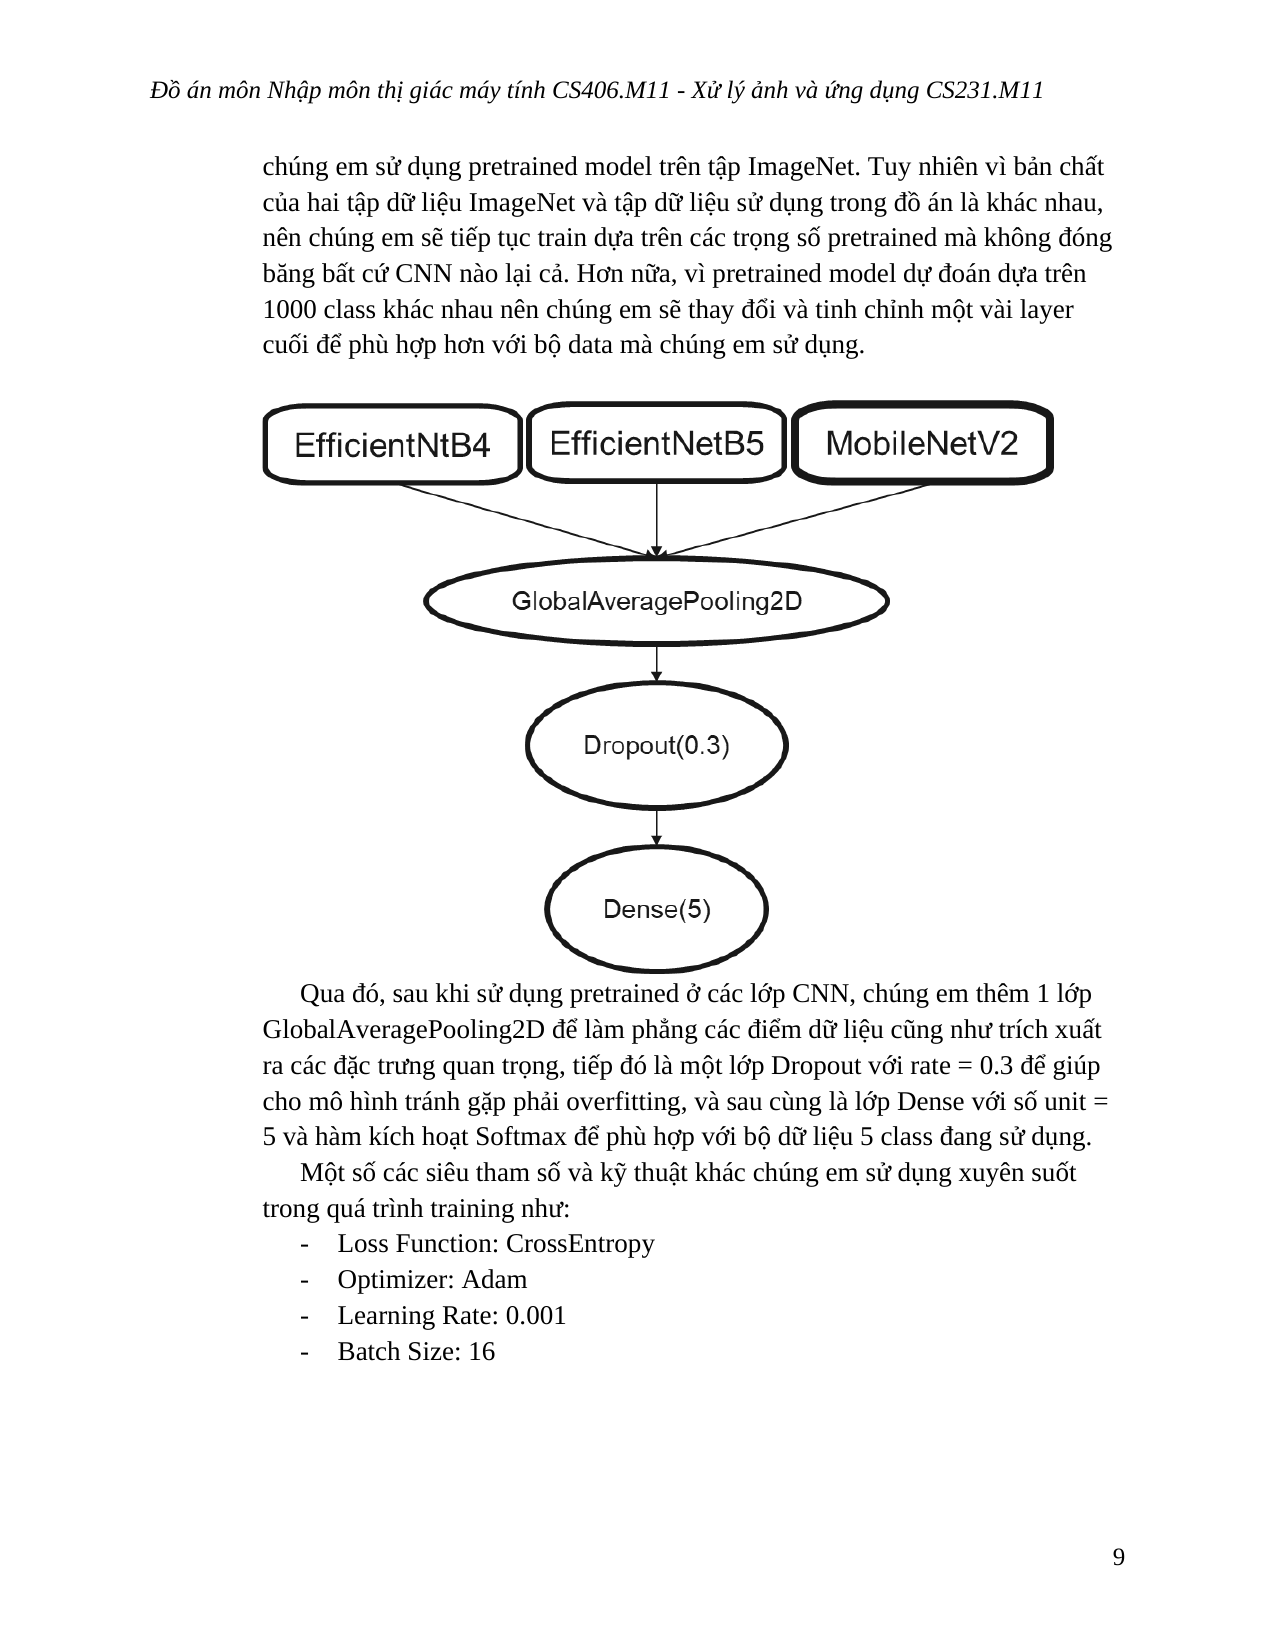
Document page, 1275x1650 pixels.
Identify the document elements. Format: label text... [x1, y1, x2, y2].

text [262, 150, 1125, 360]
text Qua đó, sau khi sử dụng pretrained ở các lớp CNN, chúng em thêm 1 lớp GlobalAveragePooling2D để làm phẳng các điểm dữ liệu cũng như trích xuất ra các đặc trưng quan trọng, tiếp đó là một lớp Dropout với rate = 0.3 để giúp cho mô hình tránh gặp phải overfitting, và sau cùng là lớp Dense với số unit = 5 và hàm kích hoạt Softmax để phù hợp với bộ dữ liệu 5 class đang sử dụng. [262, 977, 1125, 1151]
list Learning Rate: 0.001 [300, 1299, 1125, 1330]
text Một số các siêu tham số và kỹ thuật khác chúng em sử dụng xuyên suốt trong quá trình training như: [262, 1156, 1125, 1223]
list Optimizer: Adam [300, 1263, 1125, 1294]
list Batch Size: 16 [300, 1335, 1125, 1366]
picture [262, 400, 1054, 974]
list Loss Function: CrossEntropy [300, 1227, 1125, 1259]
